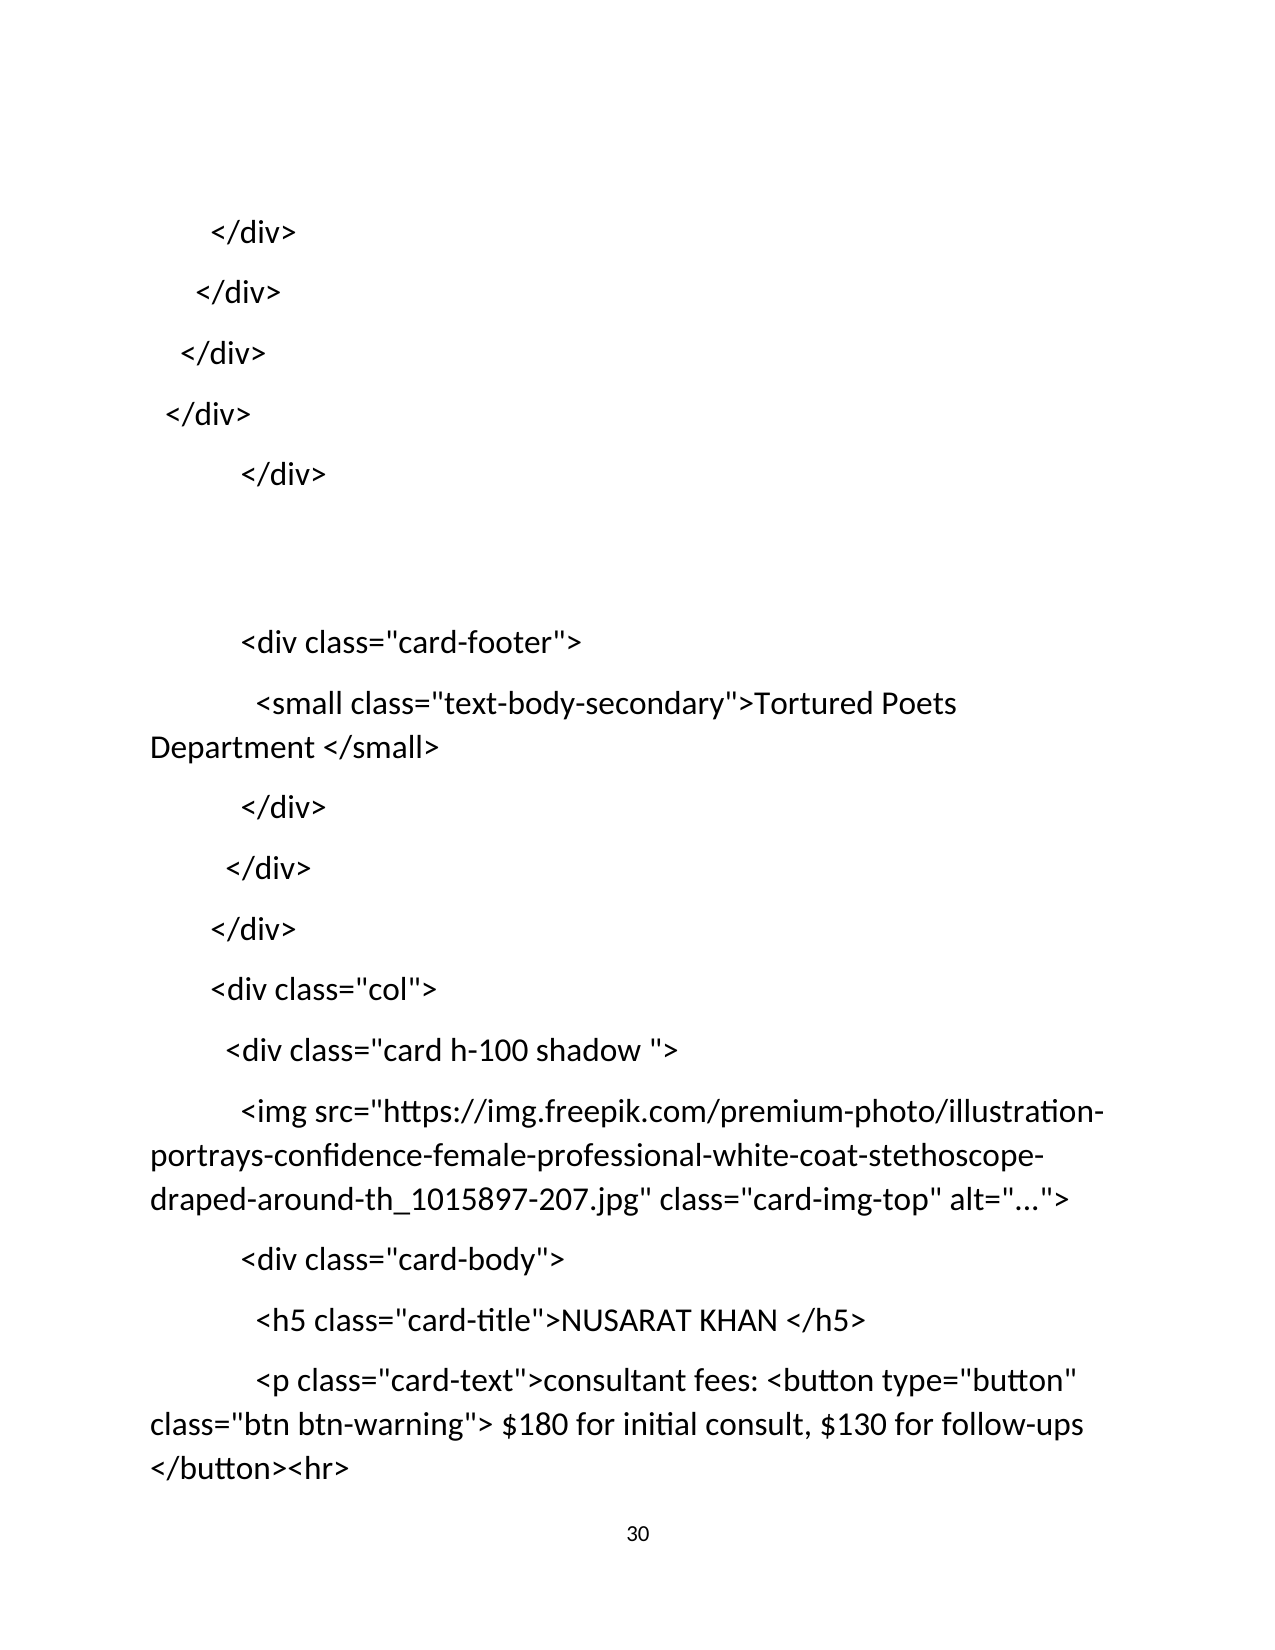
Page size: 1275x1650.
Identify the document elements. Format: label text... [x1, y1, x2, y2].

text <div class="card-footer"> [150, 621, 1125, 662]
text </div> [150, 211, 1125, 251]
text </div> [150, 271, 1125, 312]
text </div> [150, 847, 1125, 888]
text <h5 class="card-title">NUSARAT KHAN </h5> [150, 1299, 1125, 1339]
text <img src="https://img.freepik.com/premium-photo/illustration-portrays-confidence-female-professional-white-coat-stethoscope-draped-around-th_1015897-207.jpg" class="card-img-top" alt="..."> [150, 1089, 1125, 1218]
text <div class="card h-100 shadow "> [150, 1029, 1125, 1070]
text </div> [150, 908, 1125, 948]
text <small class="text-body-secondary">Tortured Poets Department </small> [150, 682, 1125, 767]
text </div> [150, 392, 1125, 433]
text </div> [150, 453, 1125, 494]
text <div class="card-body"> [150, 1238, 1125, 1279]
text <p class="card-text">consultant fees: <button type="button" class="btn btn-warning"> $180 for initial consult, $130 for follow-ups </button><hr> [150, 1359, 1125, 1488]
text </div> [150, 332, 1125, 373]
text <div class="col"> [150, 968, 1125, 1009]
text </div> [150, 786, 1125, 827]
